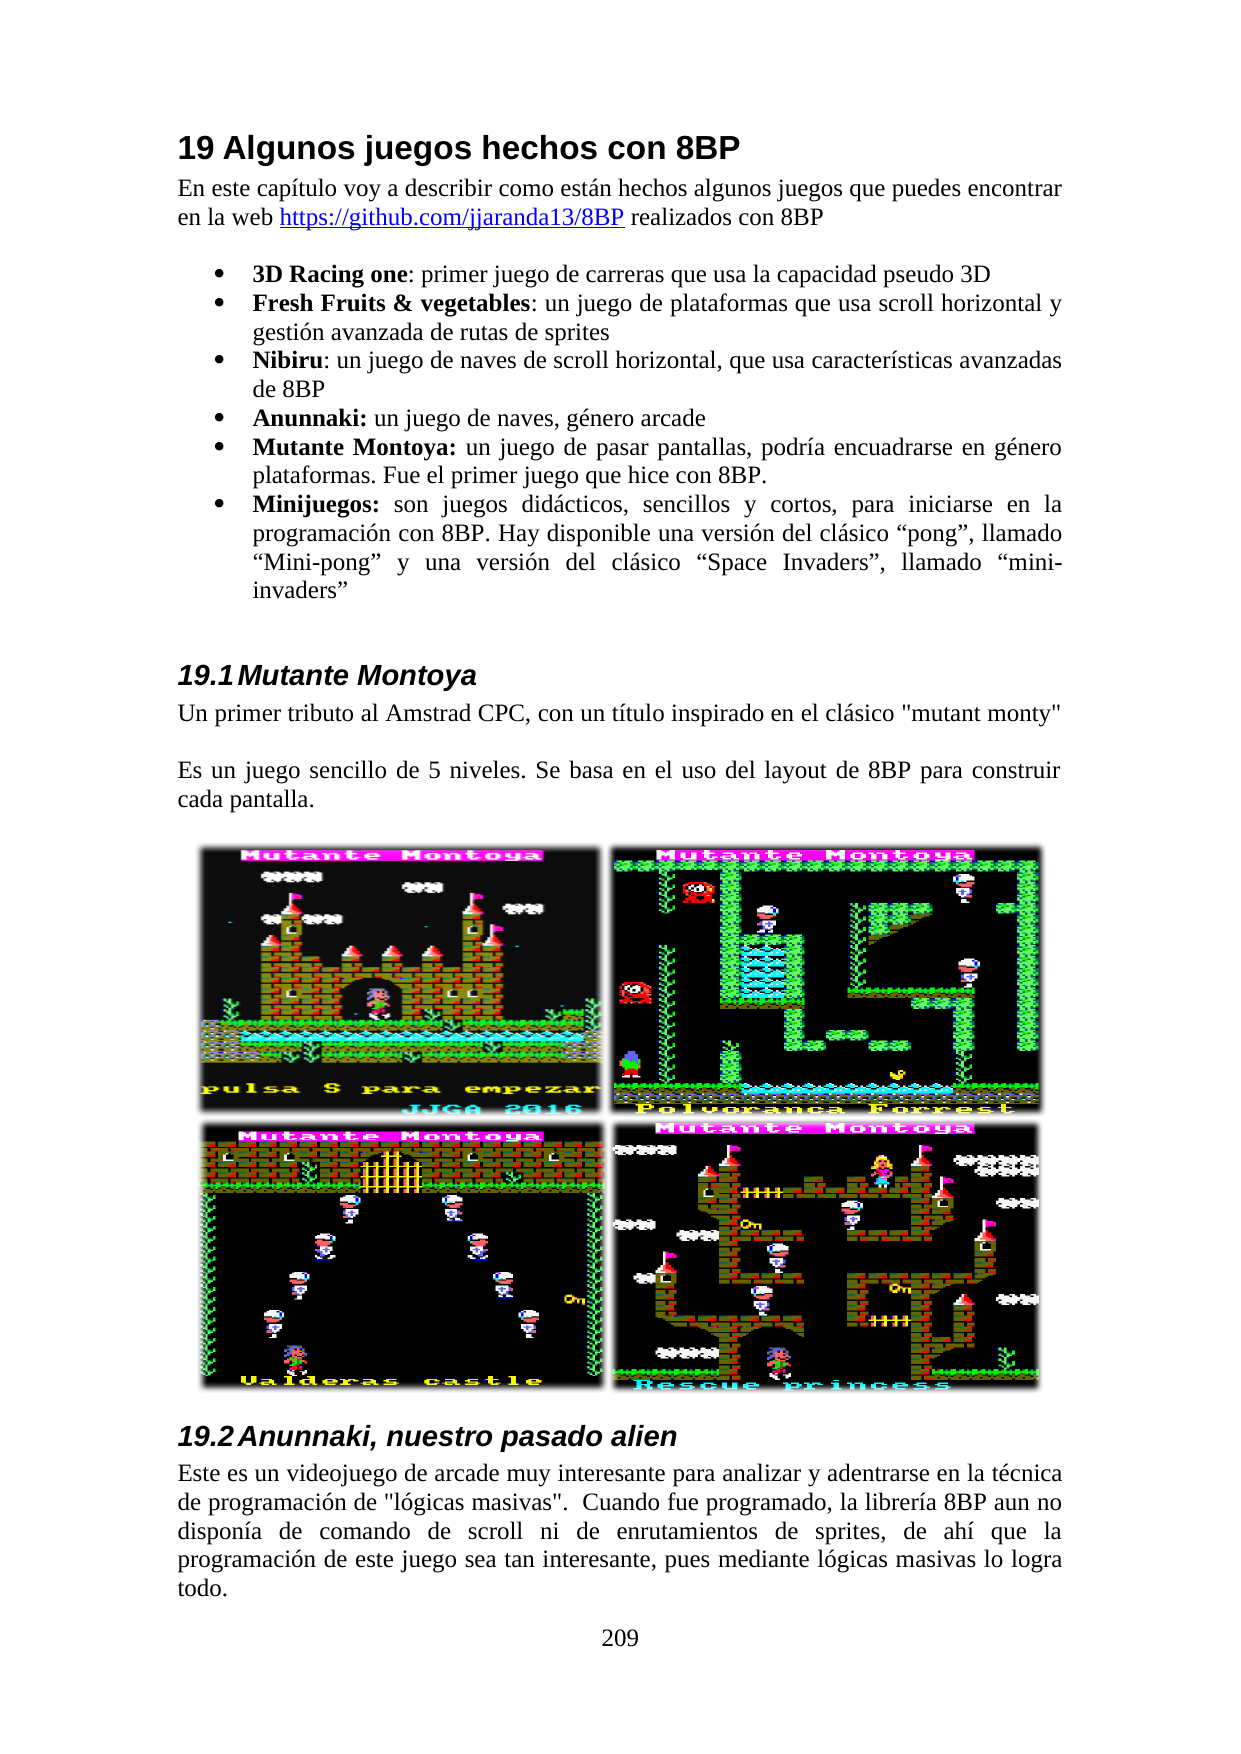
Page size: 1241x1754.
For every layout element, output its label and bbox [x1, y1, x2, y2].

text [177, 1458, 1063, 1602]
picture [615, 851, 1038, 1108]
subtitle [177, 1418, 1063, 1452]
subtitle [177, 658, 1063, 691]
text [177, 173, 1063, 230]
picture [618, 1128, 1034, 1385]
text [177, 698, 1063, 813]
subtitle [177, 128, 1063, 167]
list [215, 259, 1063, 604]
picture [204, 851, 596, 1108]
picture [206, 1128, 599, 1383]
